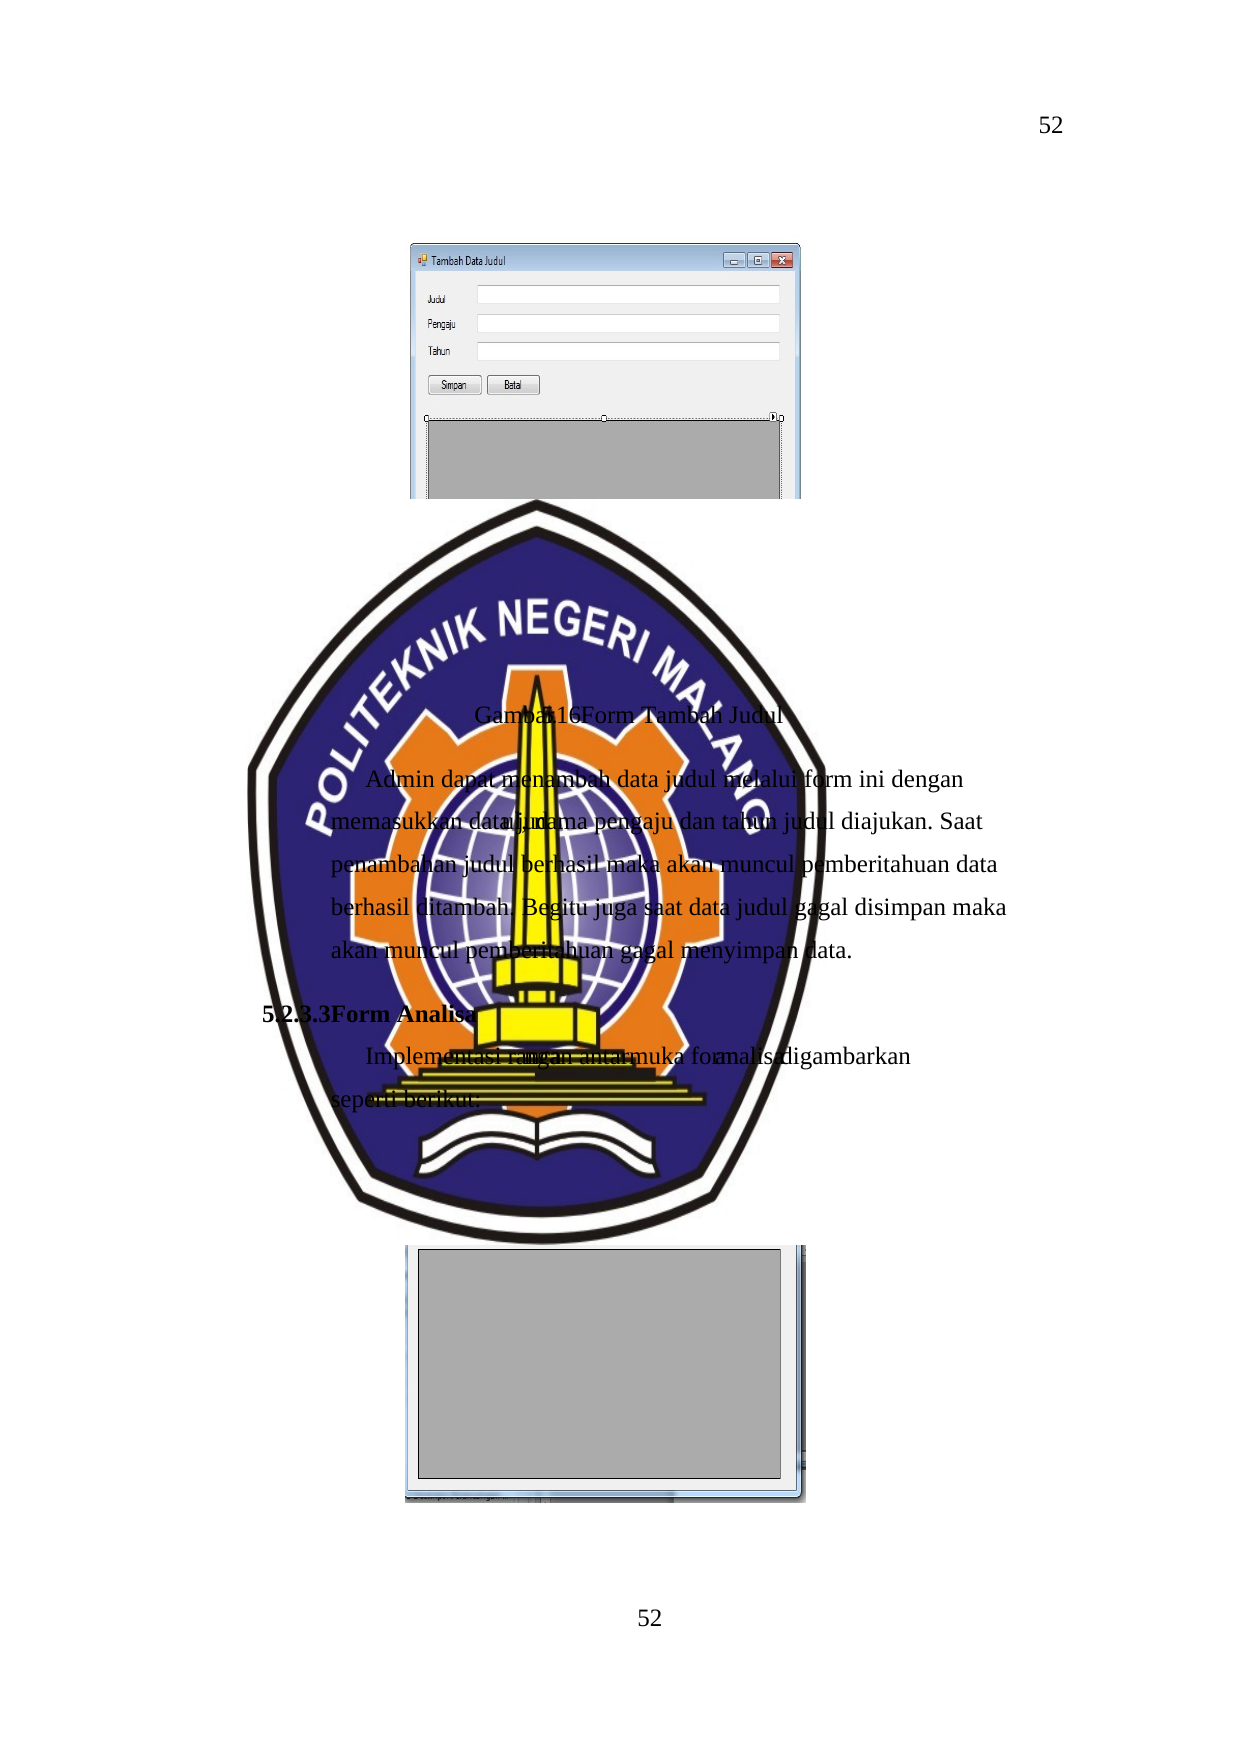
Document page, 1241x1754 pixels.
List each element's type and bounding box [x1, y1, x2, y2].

picture [247, 235, 827, 1503]
